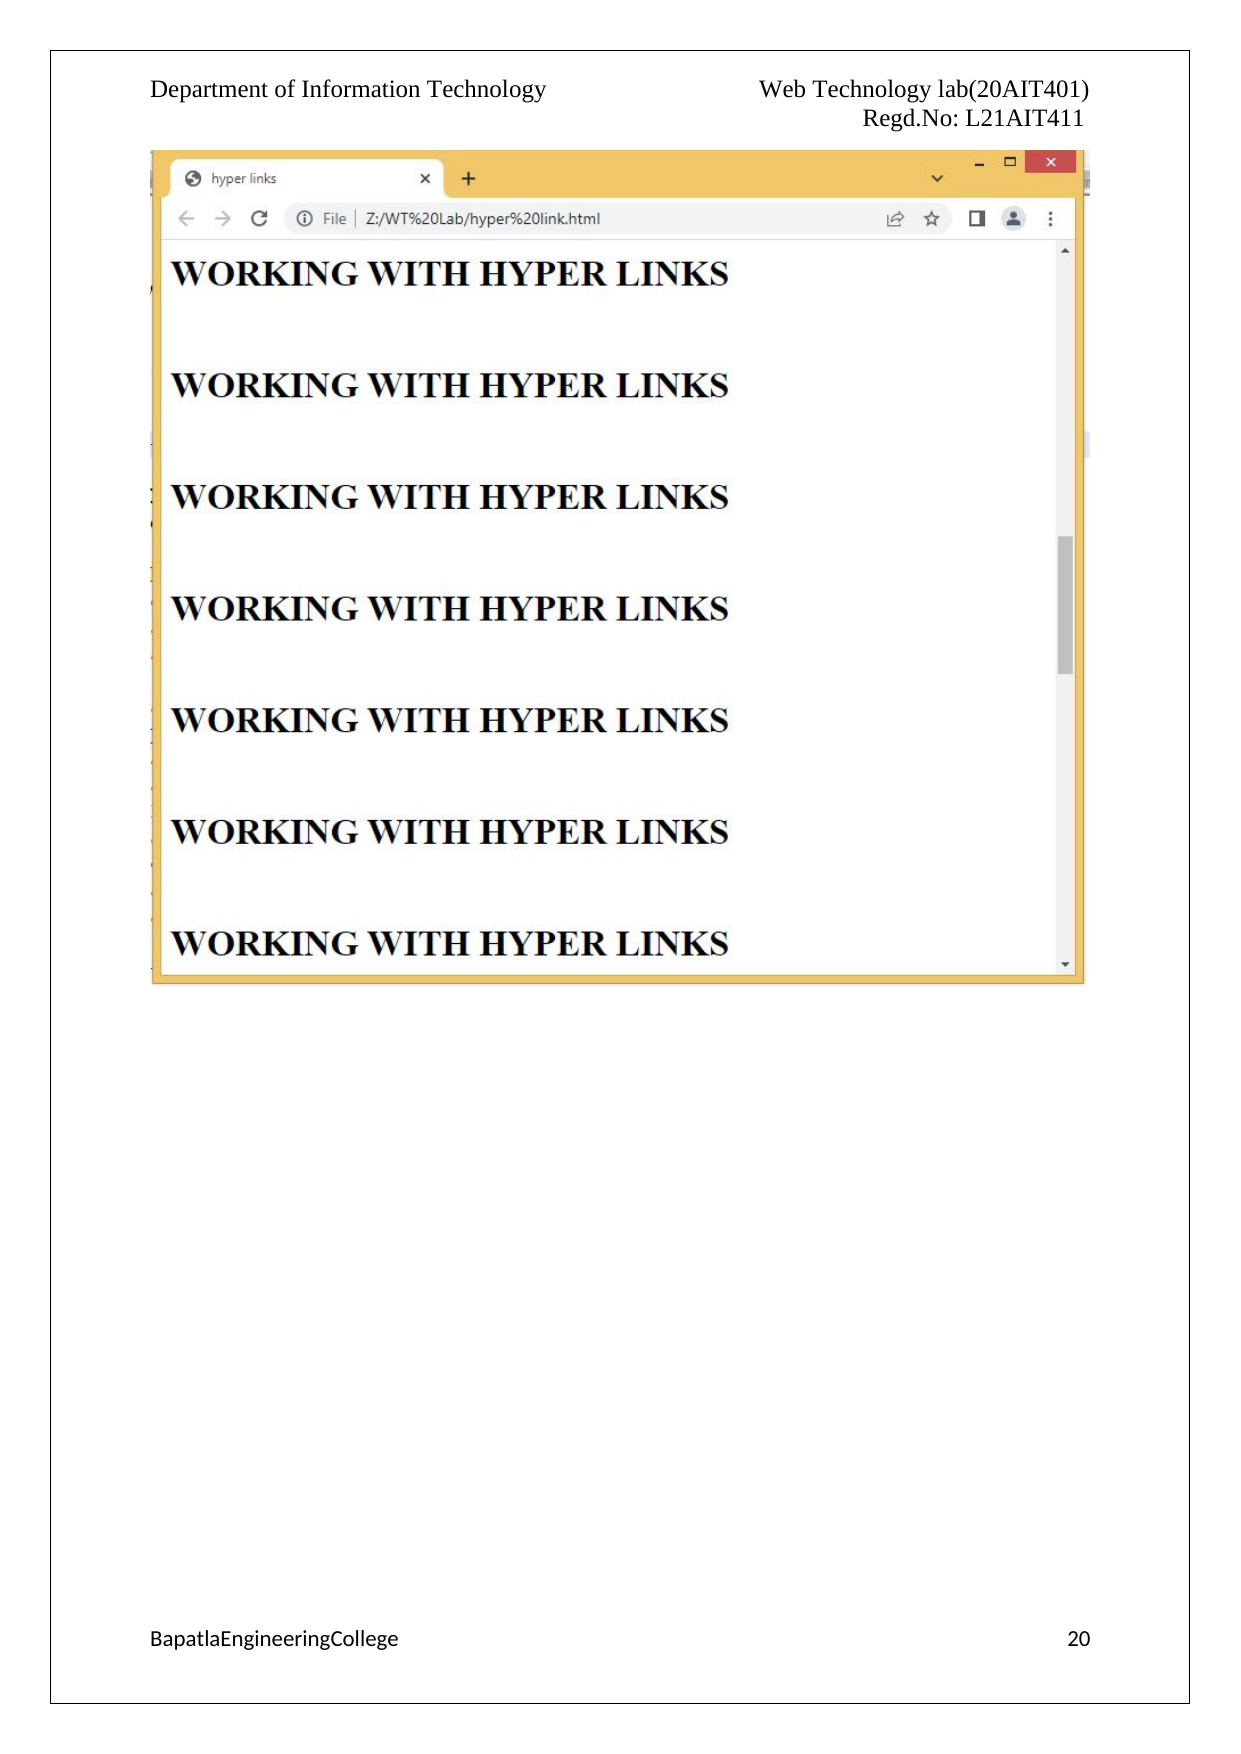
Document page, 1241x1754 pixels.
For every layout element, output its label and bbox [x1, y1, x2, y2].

picture [150, 150, 1091, 992]
